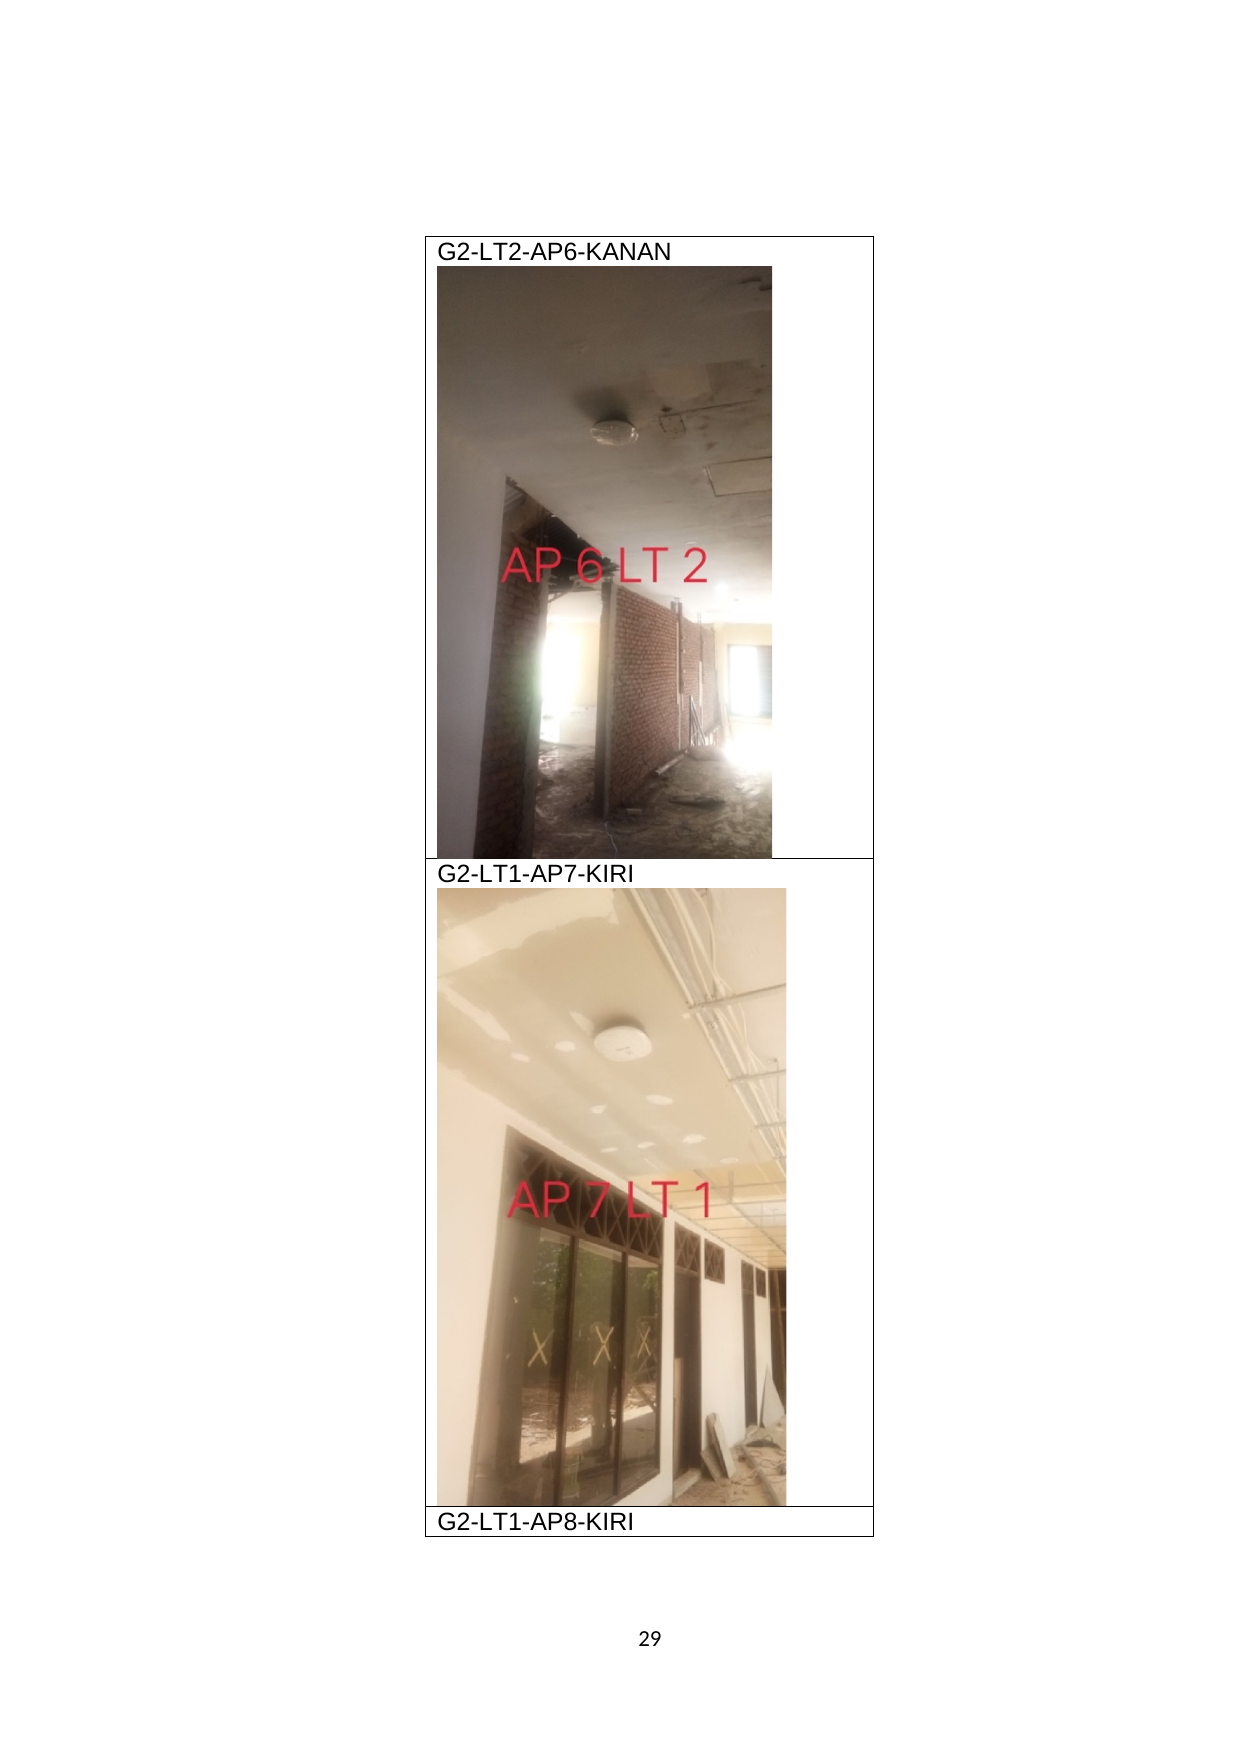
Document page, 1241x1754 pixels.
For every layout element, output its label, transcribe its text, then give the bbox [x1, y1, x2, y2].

table_cell G2-LT1-AP8-KIRI [426, 1507, 873, 1536]
picture [437, 888, 787, 1506]
picture [437, 266, 773, 859]
table_cell G2-LT1-AP7-KIRI [426, 859, 873, 1506]
table_cell G2-LT2-AP6-KANAN [426, 237, 873, 858]
